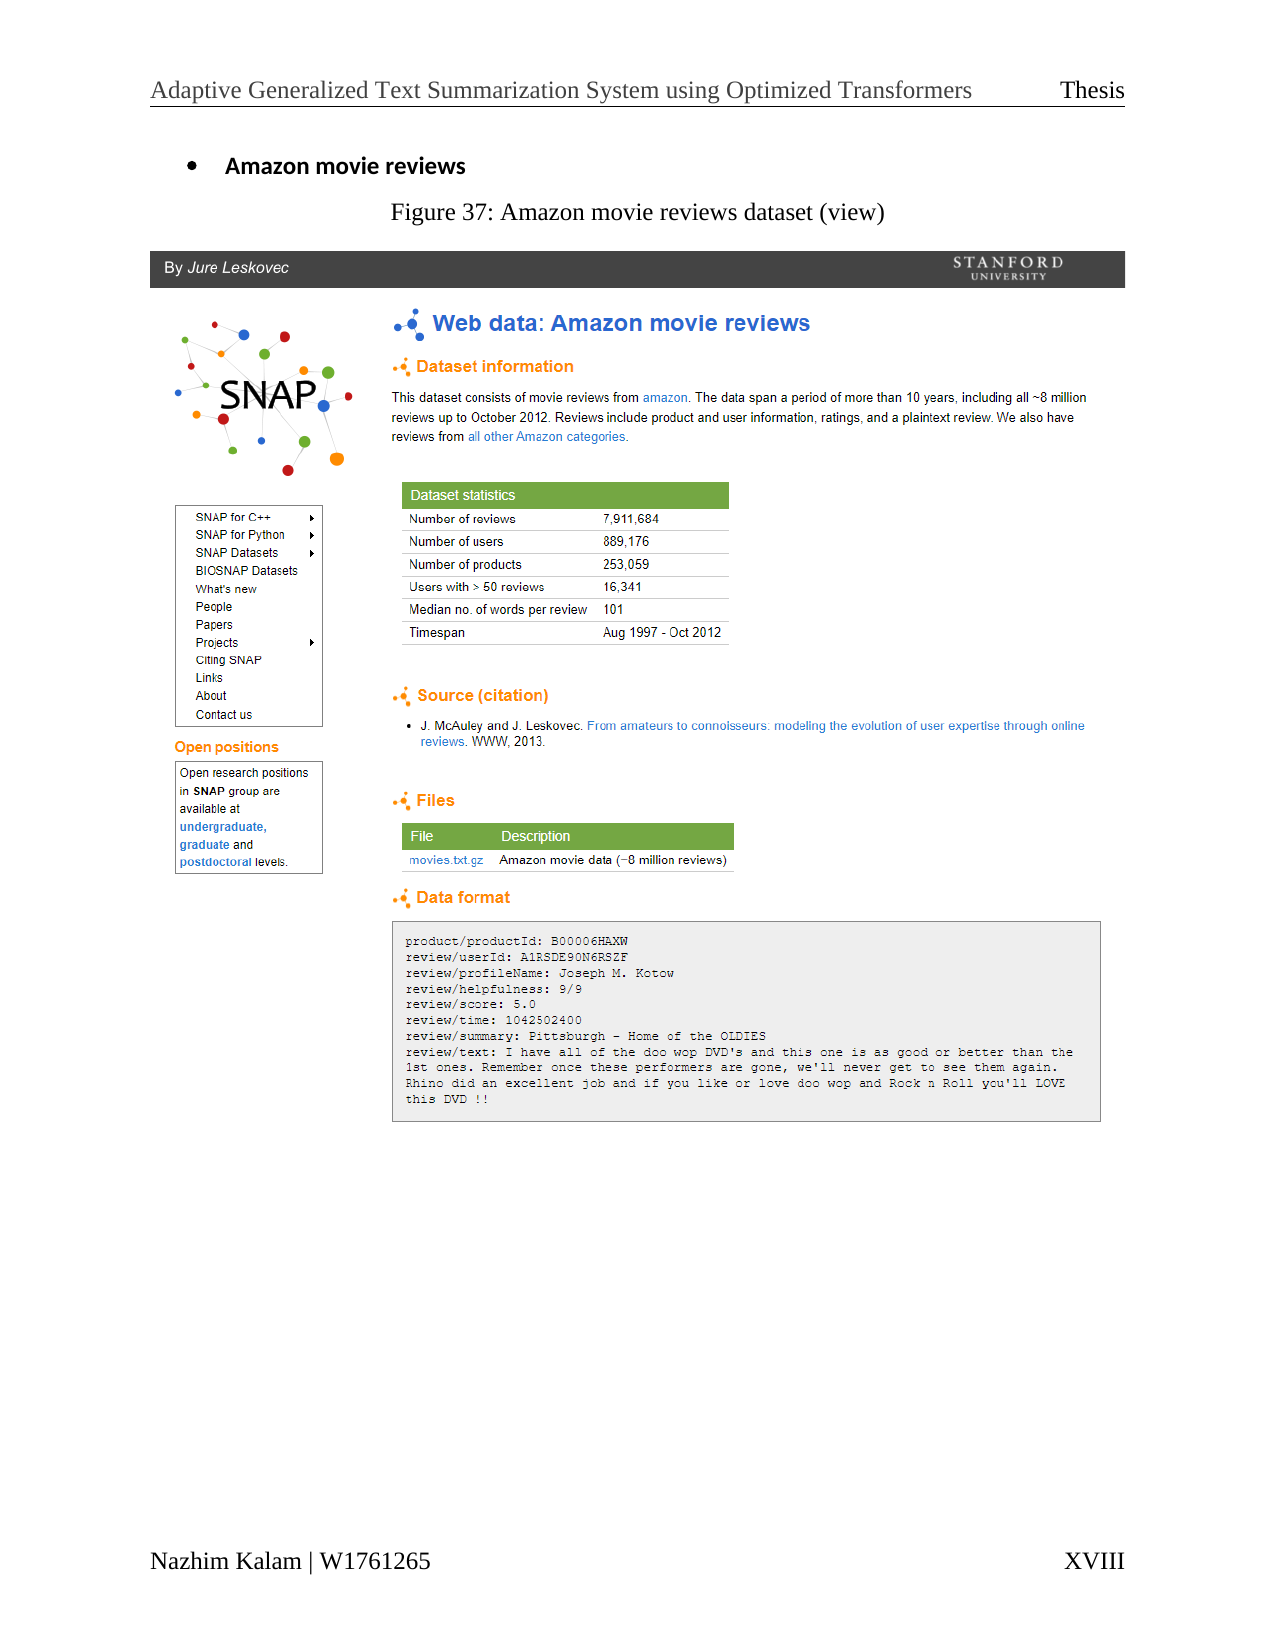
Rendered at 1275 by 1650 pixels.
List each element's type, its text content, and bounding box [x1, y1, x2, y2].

text Figure 37: Amazon movie reviews dataset (view) [150, 197, 1125, 226]
picture [150, 251, 1125, 1130]
list Amazon movie reviews [187, 150, 1125, 181]
